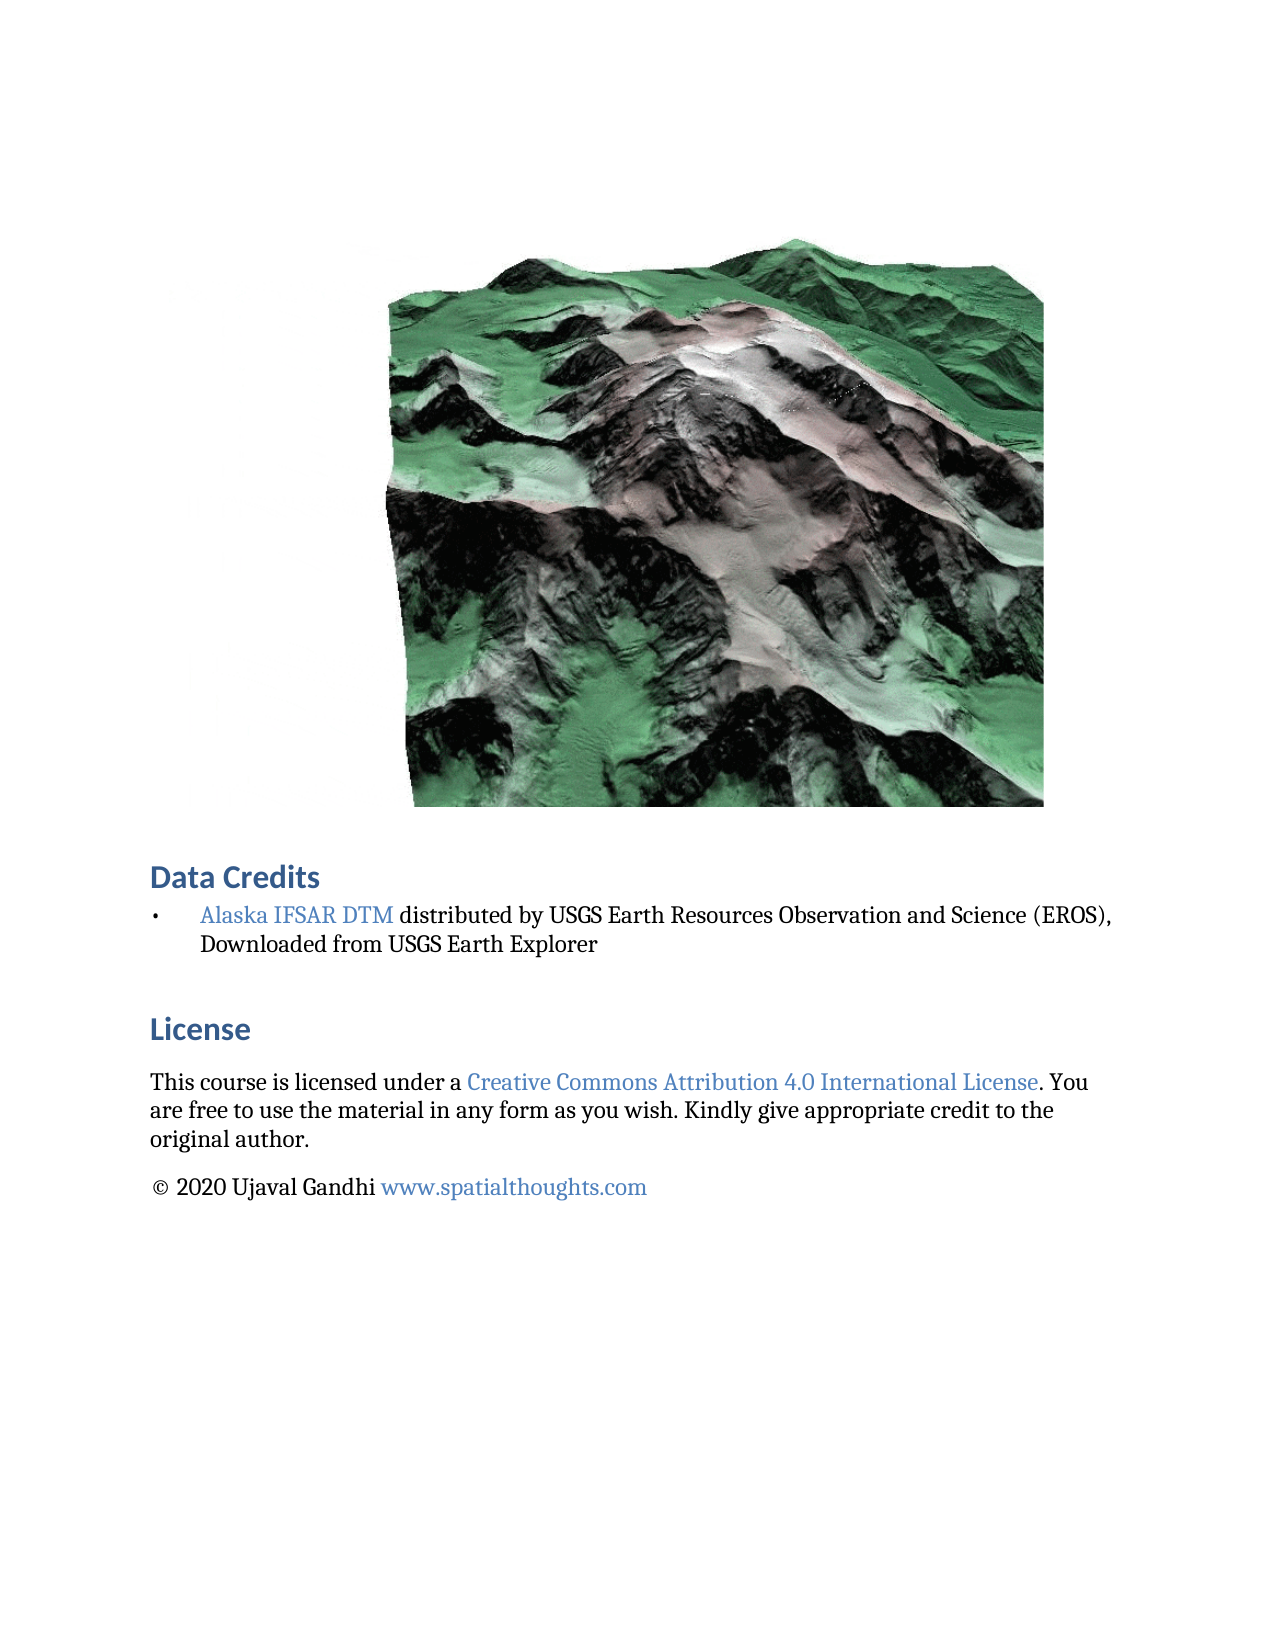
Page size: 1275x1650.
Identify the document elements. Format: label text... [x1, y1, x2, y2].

subtitle Data Credits [150, 856, 1125, 897]
text This course is licensed under a Creative Commons Attribution 4.0 International License. You are free to use the material in any form as you wish. Kindly give appropriate credit to the original author. [150, 1068, 1125, 1154]
text © 2020 Ujaval Gandhi www.spatialthoughts.com [150, 1173, 1125, 1201]
subtitle License [150, 1008, 1125, 1049]
picture [168, 150, 1044, 807]
list Alaska IFSAR DTM distributed by USGS Earth Resources Observation and Science (EROS), Downloaded from USGS Earth Explorer [150, 901, 1125, 958]
